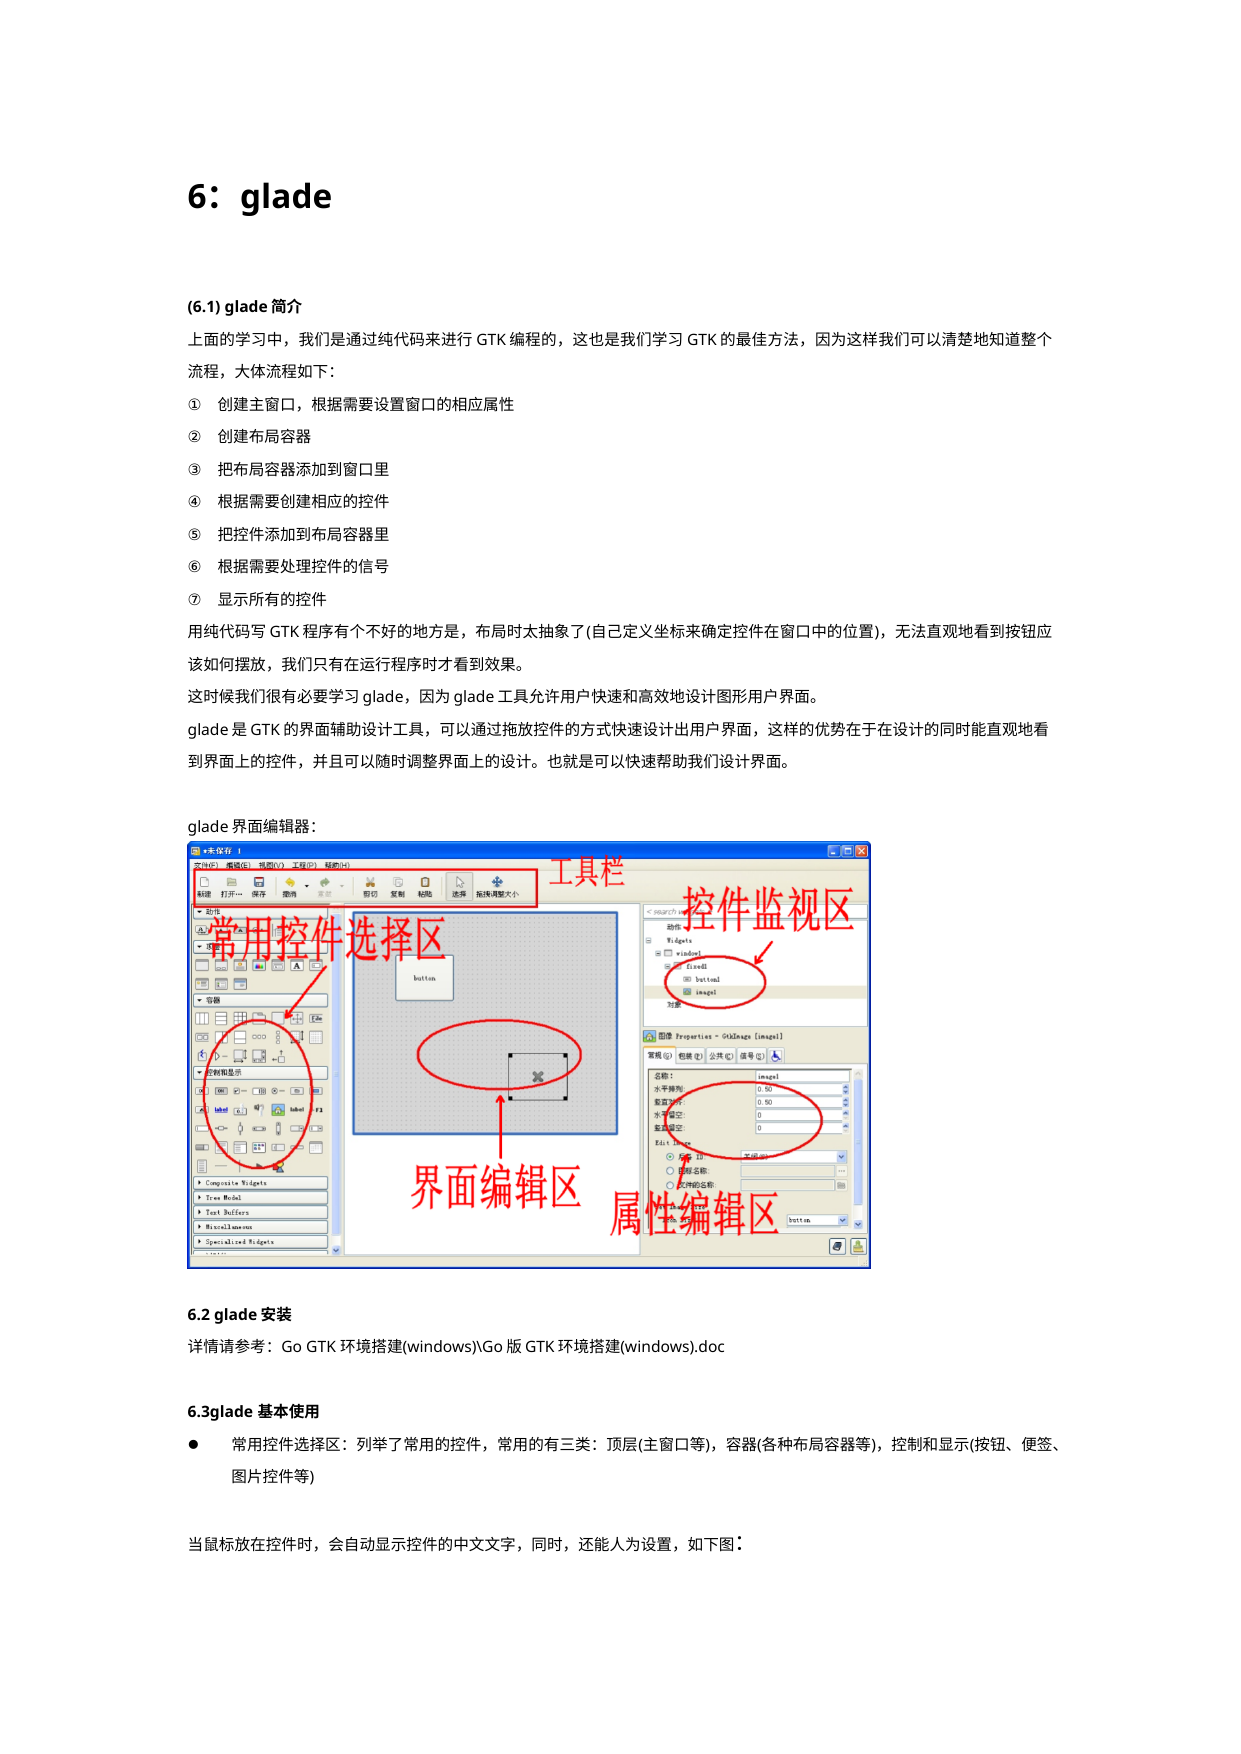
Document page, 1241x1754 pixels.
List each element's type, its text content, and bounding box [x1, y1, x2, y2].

text (6.1) glade简介 [187, 289, 1053, 322]
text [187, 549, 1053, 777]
text ② 创建布局容器 [187, 419, 1053, 452]
text ③ 把布局容器添加到窗口里 [187, 452, 1053, 484]
text ⑤ 把控件添加到布局容器里 [187, 517, 1053, 549]
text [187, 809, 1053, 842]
text ④ 根据需要创建相应的控件 [187, 484, 1053, 517]
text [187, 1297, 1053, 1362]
text ① 创建主窗口，根据需要设置窗口的相应属性 [187, 387, 1053, 419]
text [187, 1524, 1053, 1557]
picture [187, 841, 871, 1269]
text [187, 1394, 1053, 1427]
text 上面的学习中，我们是通过纯代码来进行GTK编程的，这也是我们学习GTK的最佳方法，因为这样我们可以清楚地知道整个流程，大体流程如下： [187, 322, 1053, 387]
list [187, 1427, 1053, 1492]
